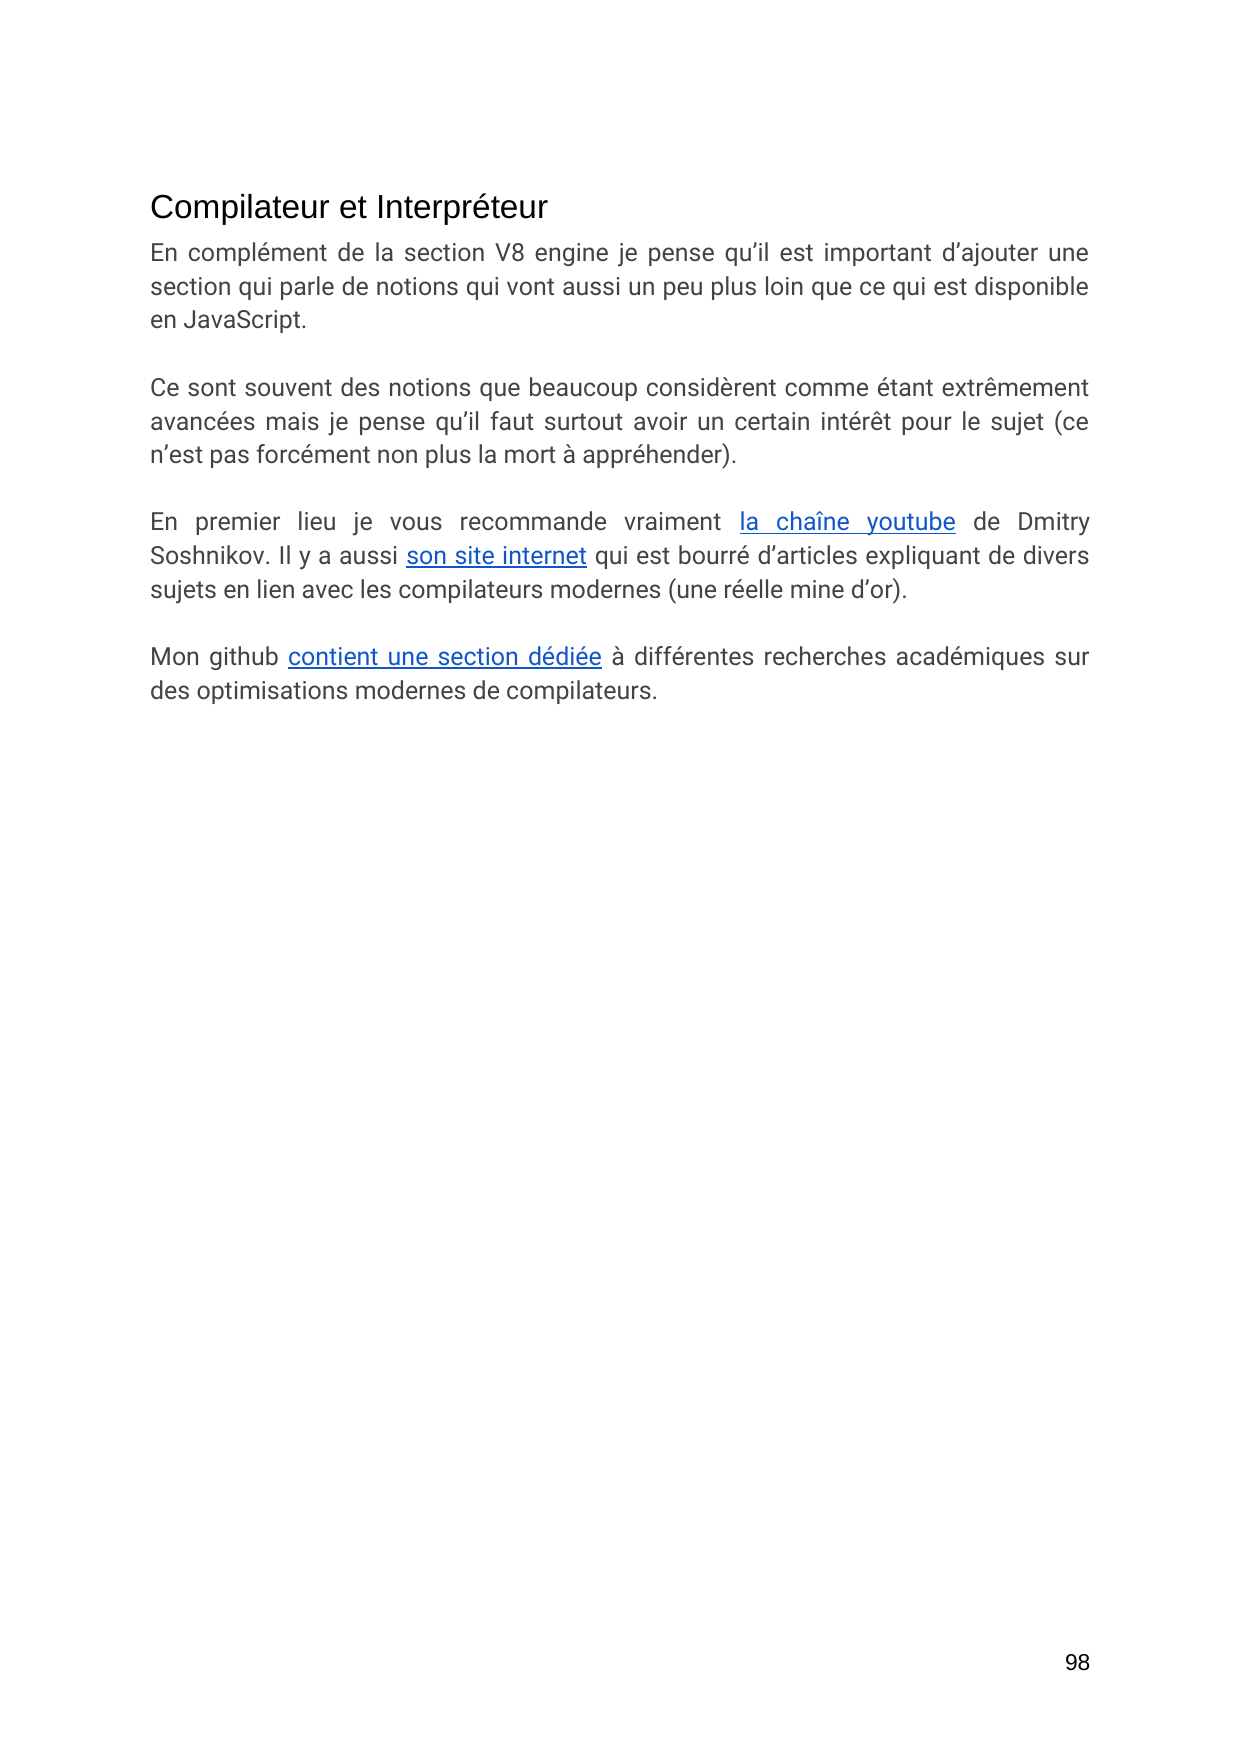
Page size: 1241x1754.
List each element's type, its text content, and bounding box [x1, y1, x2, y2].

subtitle Compilateur et Interpréteur [150, 187, 1090, 226]
text En complément de la section V8 engine je pense qu’il est important d’ajouter une section qui parle de notions qui vont aussi un peu plus loin que ce qui est disponible en JavaScript. [150, 238, 1090, 335]
text En premier lieu je vous recommande vraiment la chaîne youtube de Dmitry Soshnikov. Il y a aussi son site internet qui est bourré d’articles expliquant de divers sujets en lien avec les compilateurs modernes (une réelle mine d’or). [150, 508, 1090, 604]
text Mon github contient une section dédiée à différentes recherches académiques sur des optimisations modernes de compilateurs. [150, 642, 1090, 705]
text Ce sont souvent des notions que beaucoup considèrent comme étant extrêmement avancées mais je pense qu’il faut surtout avoir un certain intérêt pour le sujet (ce n’est pas forcément non plus la mort à appréhender). [150, 373, 1090, 469]
